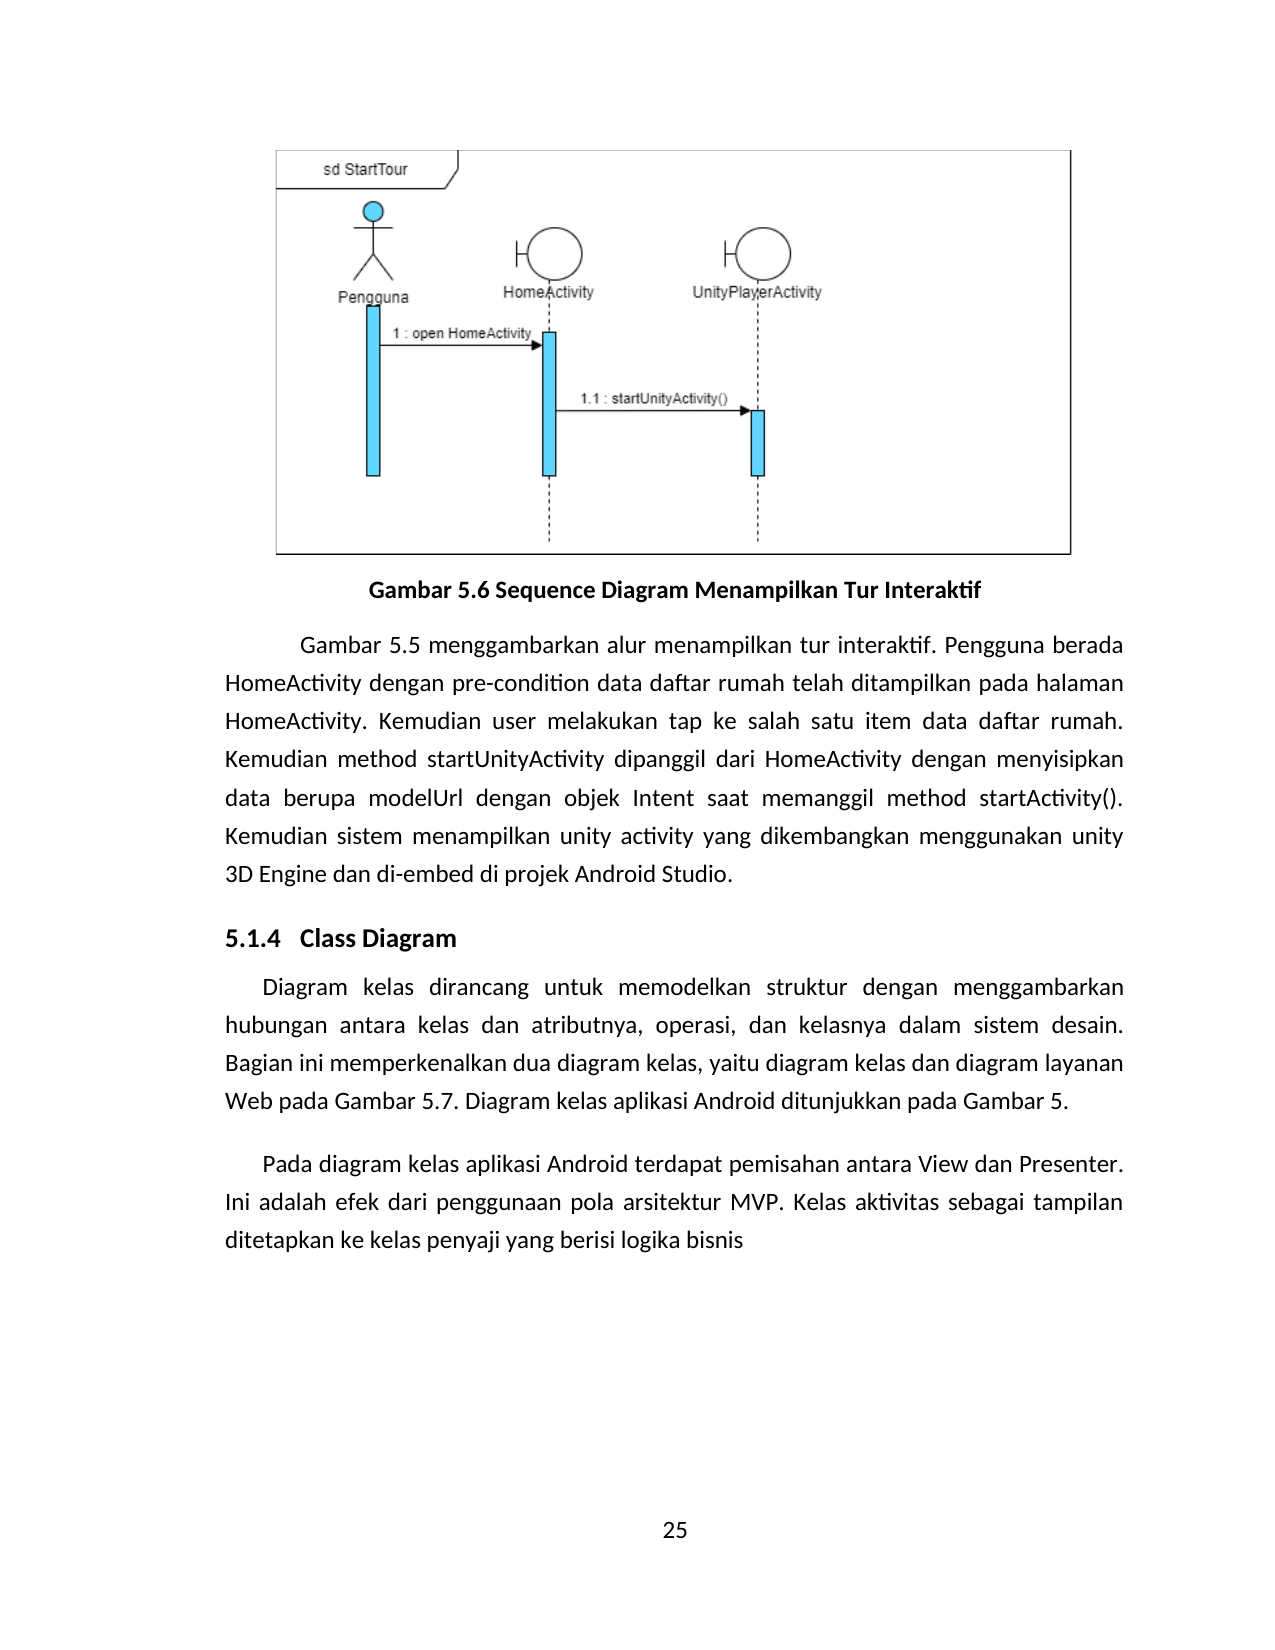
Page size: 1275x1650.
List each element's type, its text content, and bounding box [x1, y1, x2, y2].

text Diagram kelas dirancang untuk memodelkan struktur dengan menggambarkan hubungan antara kelas dan atributnya, operasi, dan kelasnya dalam sistem desain. Bagian ini memperkenalkan dua diagram kelas, yaitu diagram kelas dan diagram layanan Web pada Gambar 5.7. Diagram kelas aplikasi Android ditunjukkan pada Gambar 5. [225, 971, 1125, 1116]
text Gambar 5.5 menggambarkan alur menampilkan tur interaktif. Pengguna berada HomeActivity dengan pre-condition data daftar rumah telah ditampilkan pada halaman HomeActivity. Kemudian user melakukan tap ke salah satu item data daftar rumah. Kemudian method startUnityActivity dipanggil dari HomeActivity dengan menyisipkan data berupa modelUrl dengan objek Intent saat memanggil method startActivity(). Kemudian sistem menampilkan unity activity yang dikembangkan menggunakan unity 3D Engine dan di-embed di projek Android Studio. [225, 629, 1125, 888]
text Pada diagram kelas aplikasi Android terdapat pemisahan antara View dan Presenter. Ini adalah efek dari penggunaan pola arsitektur MVP. Kelas aktivitas sebagai tampilan ditetapkan ke kelas penyaji yang berisi logika bisnis [225, 1148, 1125, 1255]
picture [275, 150, 1075, 555]
text Class Diagram [225, 921, 1125, 954]
